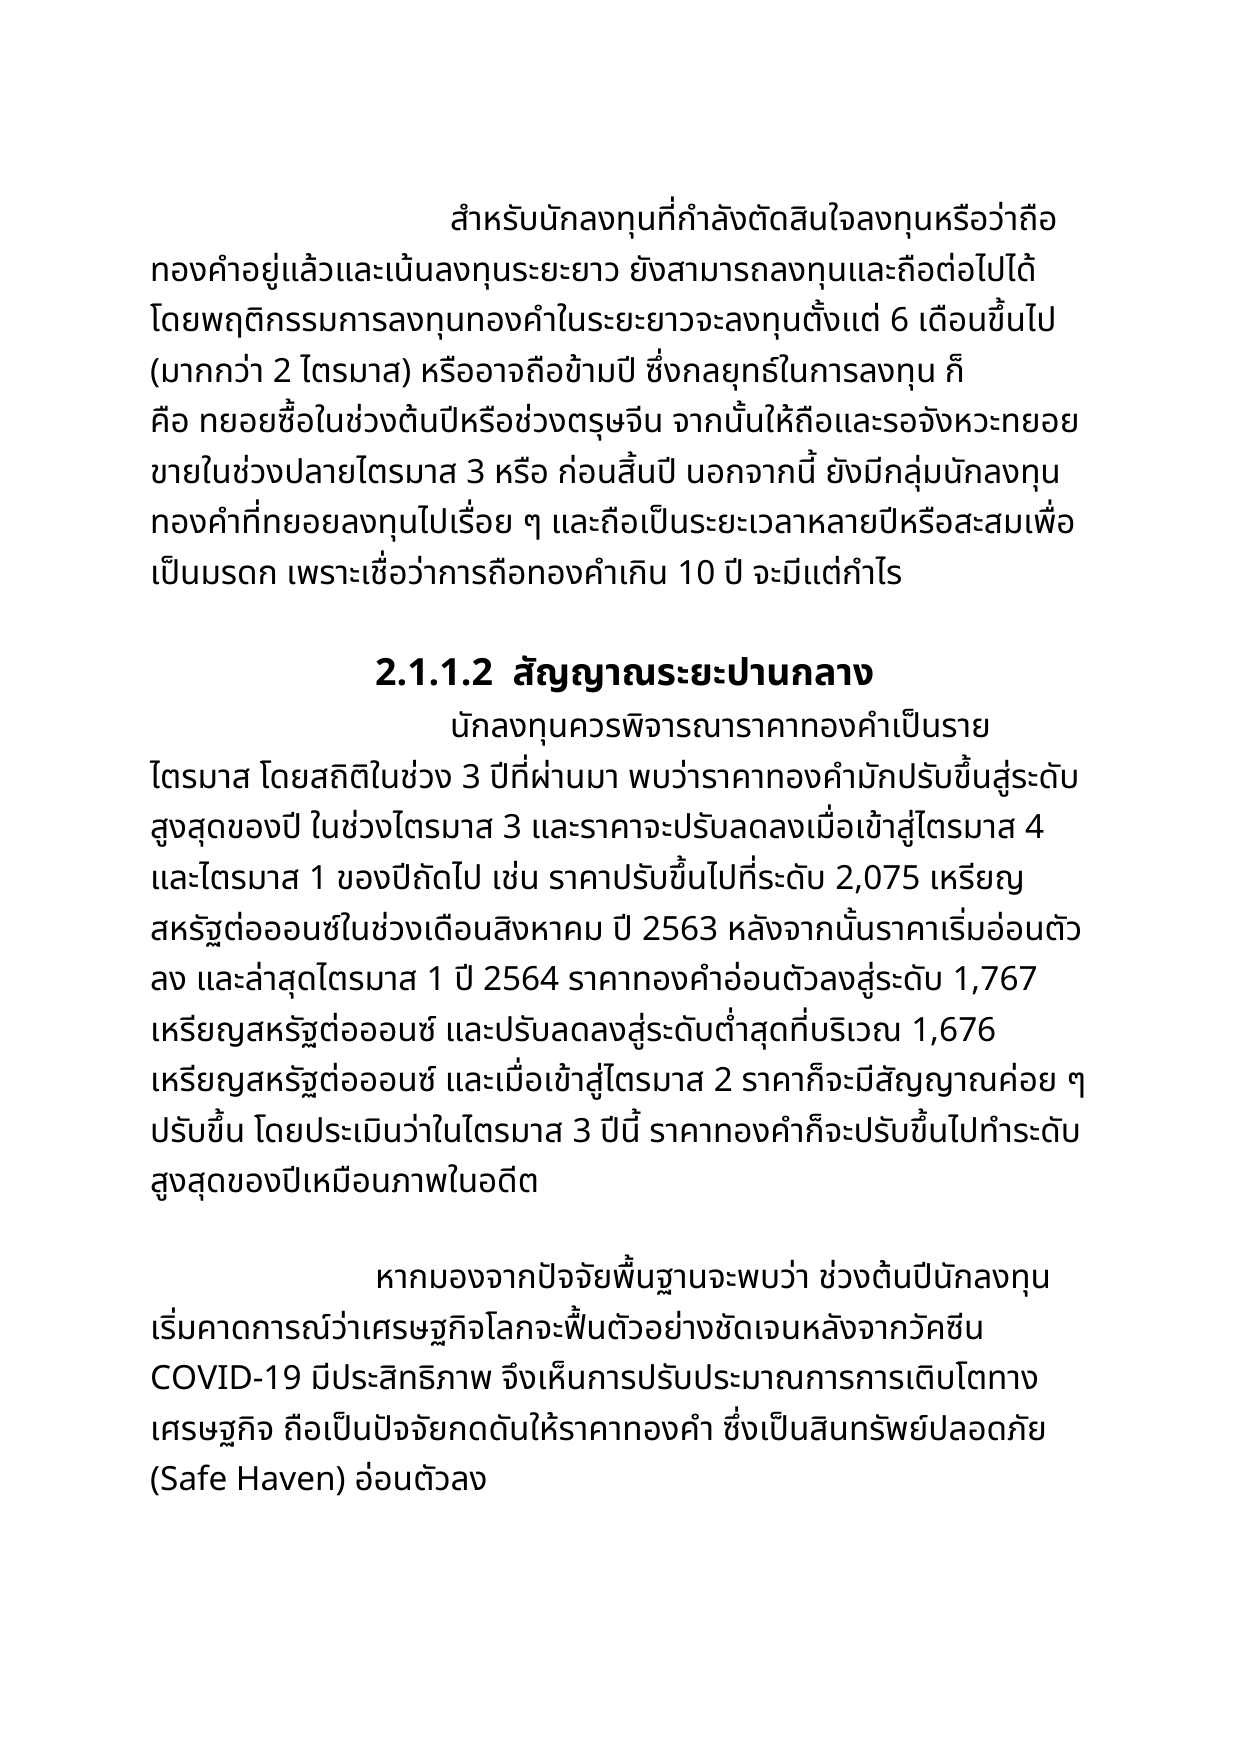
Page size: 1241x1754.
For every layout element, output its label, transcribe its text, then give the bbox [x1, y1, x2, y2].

text สำหรับนักลงทุนที่กำลังตัดสินใจลงทุนหรือว่าถือทองคำอยู่แล้วและเน้นลงทุนระยะยาว ยังสามารถลงทุนและถือต่อไปได้ โดยพฤติกรรมการลงทุนทองคำในระยะยาวจะลงทุนตั้งแต่ 6 เดือนขึ้นไป (มากกว่า 2 ไตรมาส) หรืออาจถือข้ามปี ซึ่งกลยุทธ์ในการลงทุน ก็คือ ทยอยซื้อในช่วงต้นปีหรือช่วงตรุษจีน จากนั้นให้ถือและรอจังหวะทยอยขายในช่วงปลายไตรมาส 3 หรือ ก่อนสิ้นปี นอกจากนี้ ยังมีกลุ่มนักลงทุนทองคำที่ทยอยลงทุนไปเรื่อย ๆ และถือเป็นระยะเวลาหลายปีหรือสะสมเพื่อเป็นมรดก เพราะเชื่อว่าการถือทองคำเกิน 10 ปี จะมีแต่กำไร [150, 195, 1090, 599]
text 2.1.1.2 สัญญาณระยะปานกลาง [238, 645, 1090, 702]
list นักลงทุนควรพิจารณาราคาทองคำเป็นรายไตรมาส โดยสถิติในช่วง 3 ปีที่ผ่านมา พบว่าราคาทองคำมักปรับขึ้นสู่ระดับสูงสุดของปี ในช่วงไตรมาส 3 และราคาจะปรับลดลงเมื่อเข้าสู่ไตรมาส 4 และไตรมาส 1 ของปีถัดไป เช่น ราคาปรับขึ้นไปที่ระดับ 2,075 เหรียญสหรัฐต่อออนซ์ในช่วงเดือนสิงหาคม ปี 2563 หลังจากนั้นราคาเริ่มอ่อนตัวลง และล่าสุดไตรมาส 1 ปี 2564 ราคาทองคำอ่อนตัวลงสู่ระดับ 1,767 เหรียญสหรัฐต่อออนซ์ และปรับลดลงสู่ระดับต่ำสุดที่บริเวณ 1,676 เหรียญสหรัฐต่อออนซ์ และเมื่อเข้าสู่ไตรมาส 2 ราคาก็จะมีสัญญาณค่อย ๆ ปรับขึ้น โดยประเมินว่าในไตรมาส 3 ปีนี้ ราคาทองคำก็จะปรับขึ้นไปทำระดับสูงสุดของปีเหมือนภาพในอดีต [150, 702, 1090, 1208]
text หากมองจากปัจจัยพื้นฐานจะพบว่า ช่วงต้นปีนักลงทุนเริ่มคาดการณ์ว่าเศรษฐกิจโลกจะฟื้นตัวอย่างชัดเจนหลังจากวัคซีน COVID-19 มีประสิทธิภาพ จึงเห็นการปรับประมาณการการเติบโตทางเศรษฐกิจ ถือเป็นปัจจัยกดดันให้ราคาทองคำ ซึ่งเป็นสินทรัพย์ปลอดภัย (Safe Haven) อ่อนตัวลง [150, 1253, 1090, 1506]
